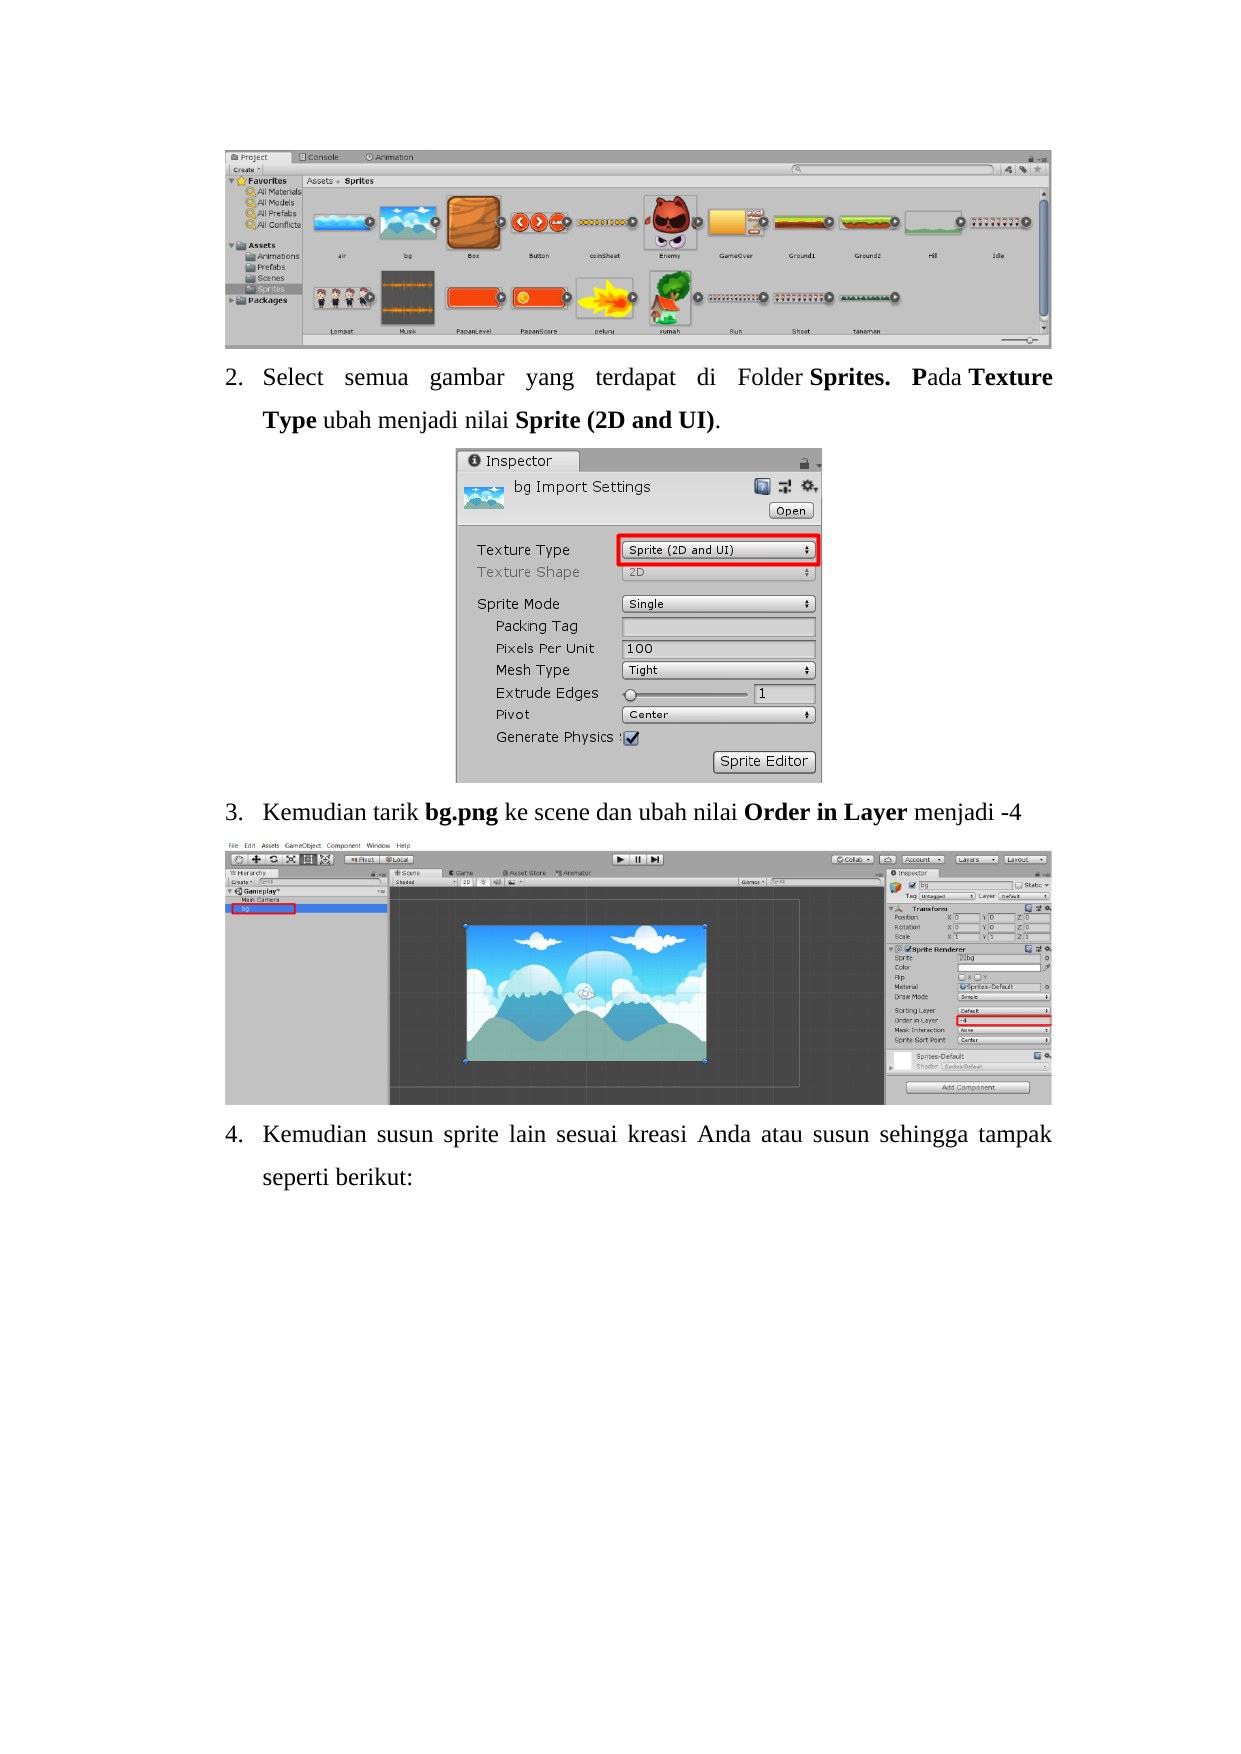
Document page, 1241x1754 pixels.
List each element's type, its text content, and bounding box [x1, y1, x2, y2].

picture [225, 839, 1052, 1105]
picture [225, 150, 1052, 349]
list Kemudian tarik bg.png ke scene dan ubah nilai Order in Layer menjadi -4 [225, 797, 1053, 825]
list Select semua gambar yang terdapat di Folder Sprites. Pada Texture Type ubah menjadi nilai Sprite (2D and UI). [225, 362, 1053, 434]
list Kemudian susun sprite lain sesuai kreasi Anda atau susun sehingga tampak seperti berikut: [225, 1119, 1053, 1191]
picture [455, 448, 823, 783]
